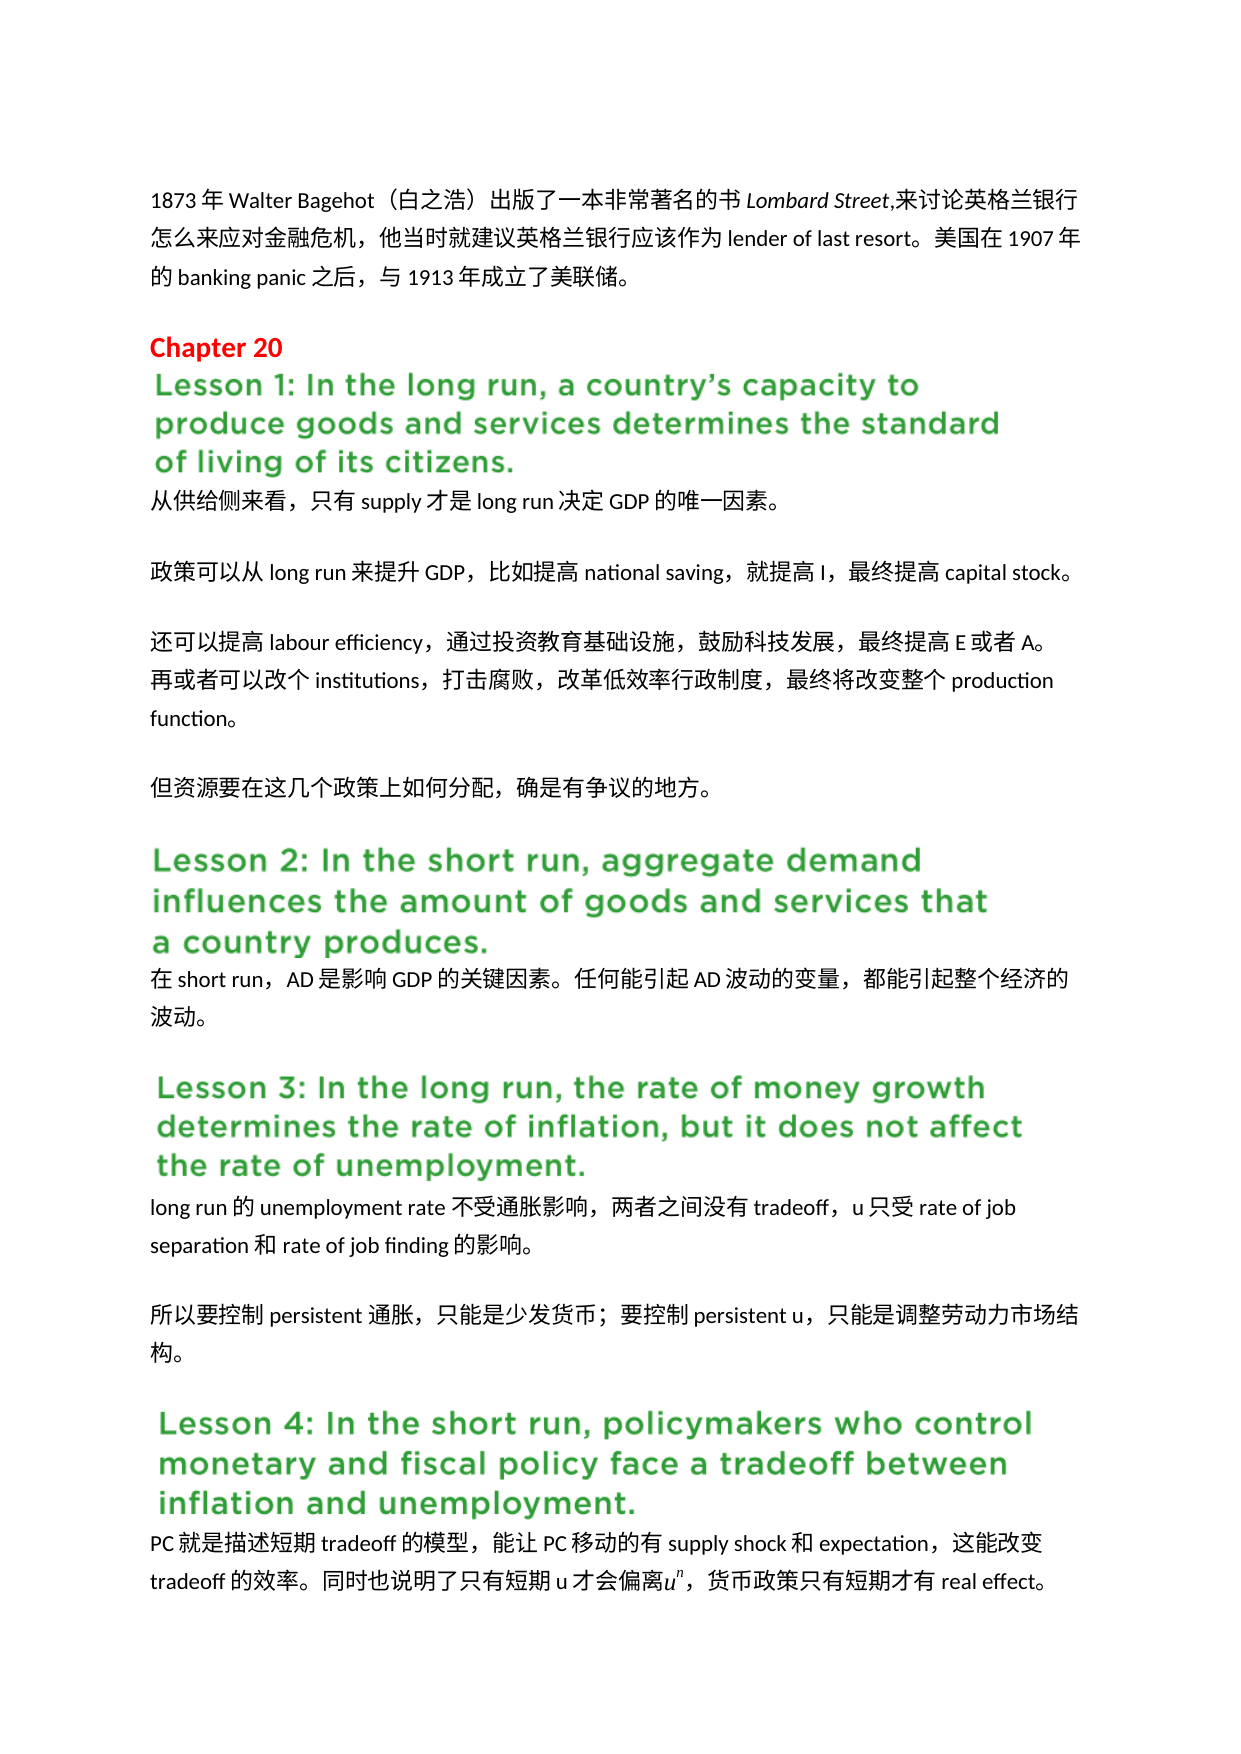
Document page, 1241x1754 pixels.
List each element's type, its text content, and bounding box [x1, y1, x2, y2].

text Chapter 20 [150, 329, 1090, 364]
text 从供给侧来看，只有supply才是long run决定GDP的唯一因素。 [150, 483, 1090, 516]
picture [150, 840, 993, 958]
picture [150, 1069, 1027, 1185]
text 再或者可以改个institutions，打击腐败，改革低效率行政制度，最终将改变整个production function。 [150, 662, 1090, 733]
text 但资源要在这几个政策上如何分配，确是有争议的地方。 [150, 770, 1090, 803]
text long run的unemployment rate 不受通胀影响，两者之间没有tradeoff，u只受rate of job separation 和 rate of job finding的影响。 [150, 1189, 1090, 1260]
text 政策可以从long run来提升GDP，比如提高national saving，就提高I，最终提高capital stock。 [150, 553, 1090, 587]
text 所以要控制persistent 通胀，只能是少发货币；要控制persistent u，只能是调整劳动力市场结构。 [150, 1297, 1090, 1368]
text 还可以提高labour efficiency，通过投资教育基础设施，鼓励科技发展，最终提高E或者A。 [150, 624, 1090, 657]
picture [150, 369, 1013, 480]
text 1873年Walter Bagehot（白之浩）出版了一本非常著名的书Lombard Street,来讨论英格兰银行怎么来应对金融危机，他当时就建议英格兰银行应该作为lender of last resort。美国在1907年的banking panic之后，与1913年成立了美联储。 [150, 182, 1090, 292]
text PC就是描述短期tradeoff的模型，能让PC移动的有supply shock和expectation，这能改变tradeoff的效率。同时也说明了只有短期u才会偏离，货币政策只有短期才有real effect。 [150, 1525, 1090, 1596]
picture [150, 1405, 1041, 1521]
text 在short run，AD是影响GDP的关键因素。任何能引起AD波动的变量，都能引起整个经济的波动。 [150, 961, 1090, 1032]
